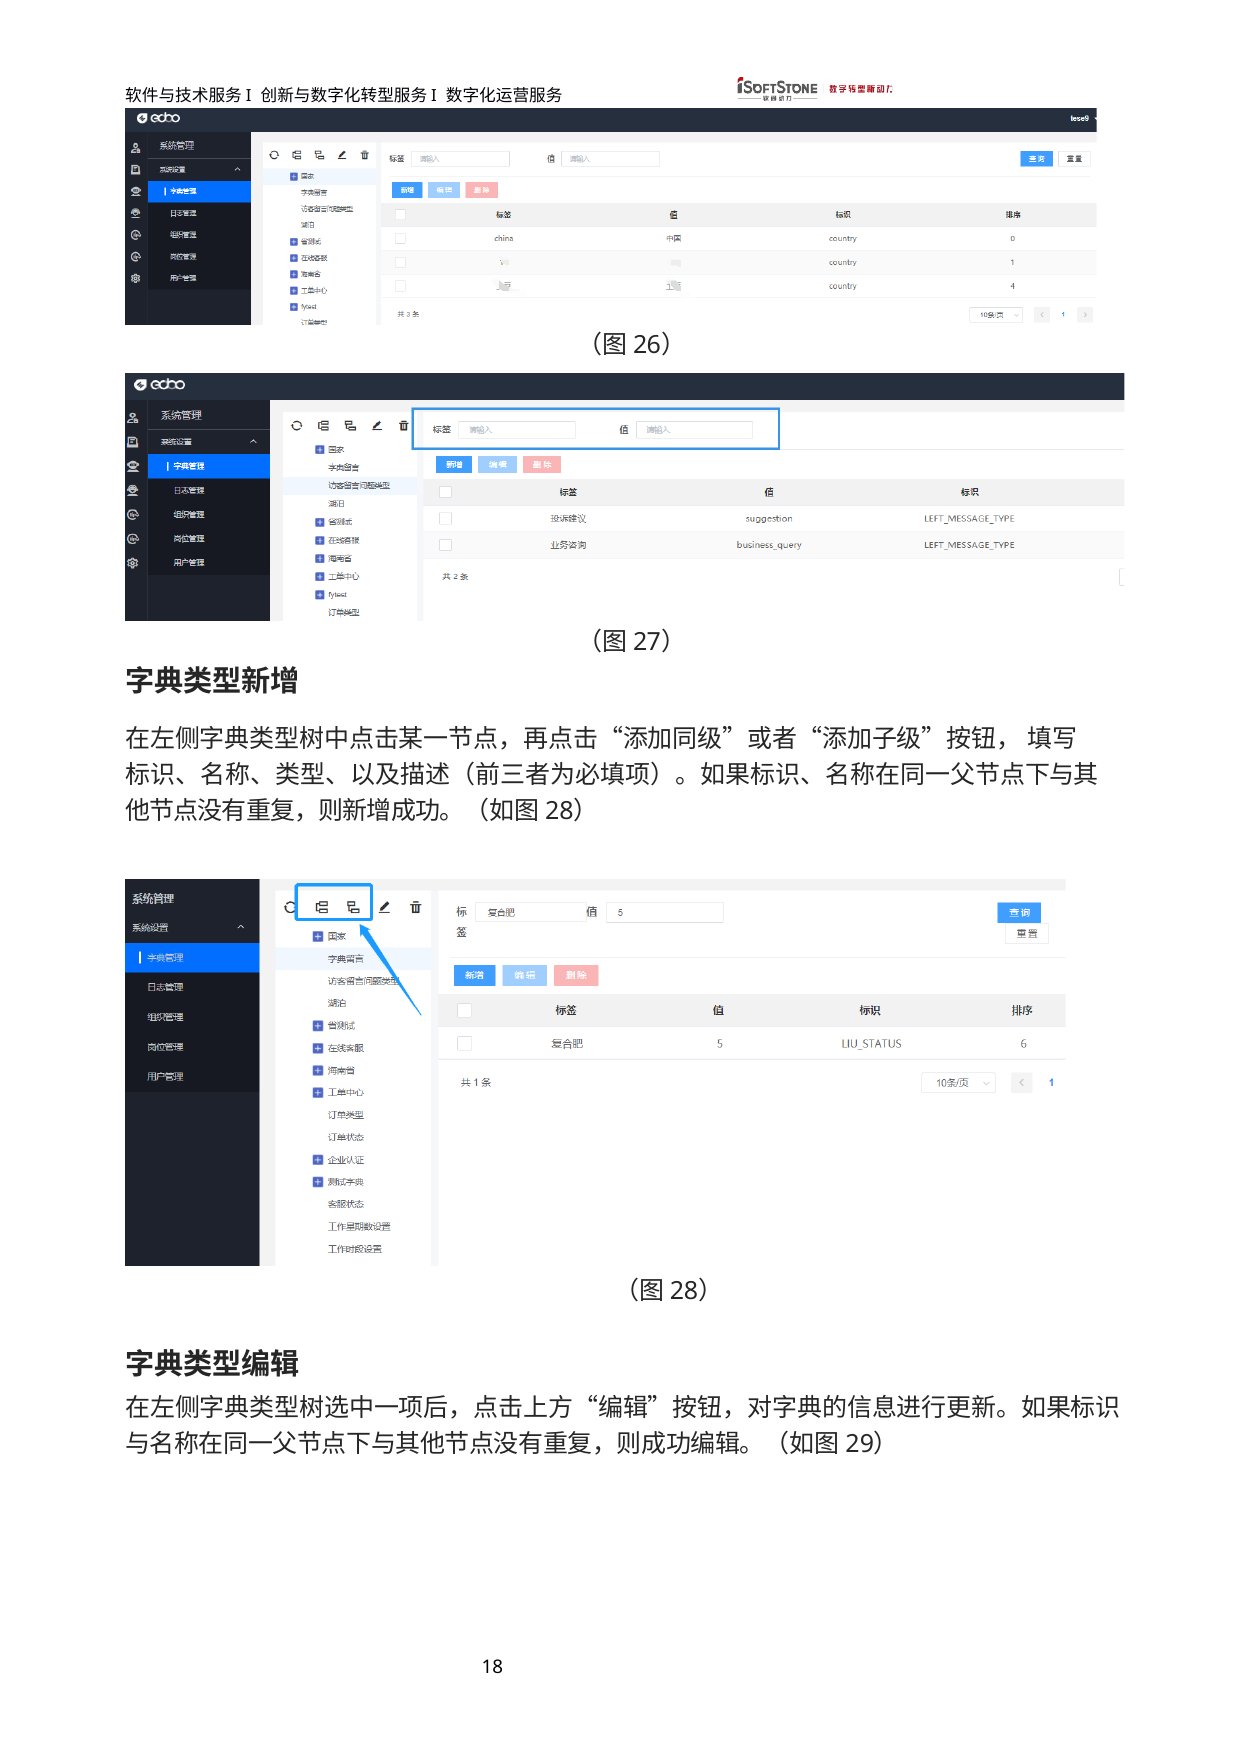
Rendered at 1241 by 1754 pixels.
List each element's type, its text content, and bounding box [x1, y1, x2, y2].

picture [737, 77, 893, 101]
text 在左侧字典类型树中点击某一节点，再点击“添加同级”或者“添加子级”按钮， 填写标识、名称、类型、以及描述（前三者为必填项）。如果标识、名称在同一父节点下与其他节点没有重复，则新增成功。（如图 28） [125, 718, 1101, 827]
picture [125, 879, 1066, 1266]
text 在左侧字典类型树选中一项后，点击上方“编辑”按钮，对字典的信息进行更新。如果标识与名称在同一父节点下与其他节点没有重复，则成功编辑。（如图 29） [125, 1387, 1138, 1460]
list 字典类型新增 [125, 657, 1138, 699]
picture [125, 108, 1097, 325]
text （图 26） [125, 324, 1138, 360]
text （图 28） [149, 1271, 1138, 1307]
list 字典类型编辑 [125, 1340, 1138, 1382]
text （图 27） [125, 621, 1138, 657]
picture [125, 373, 1125, 621]
